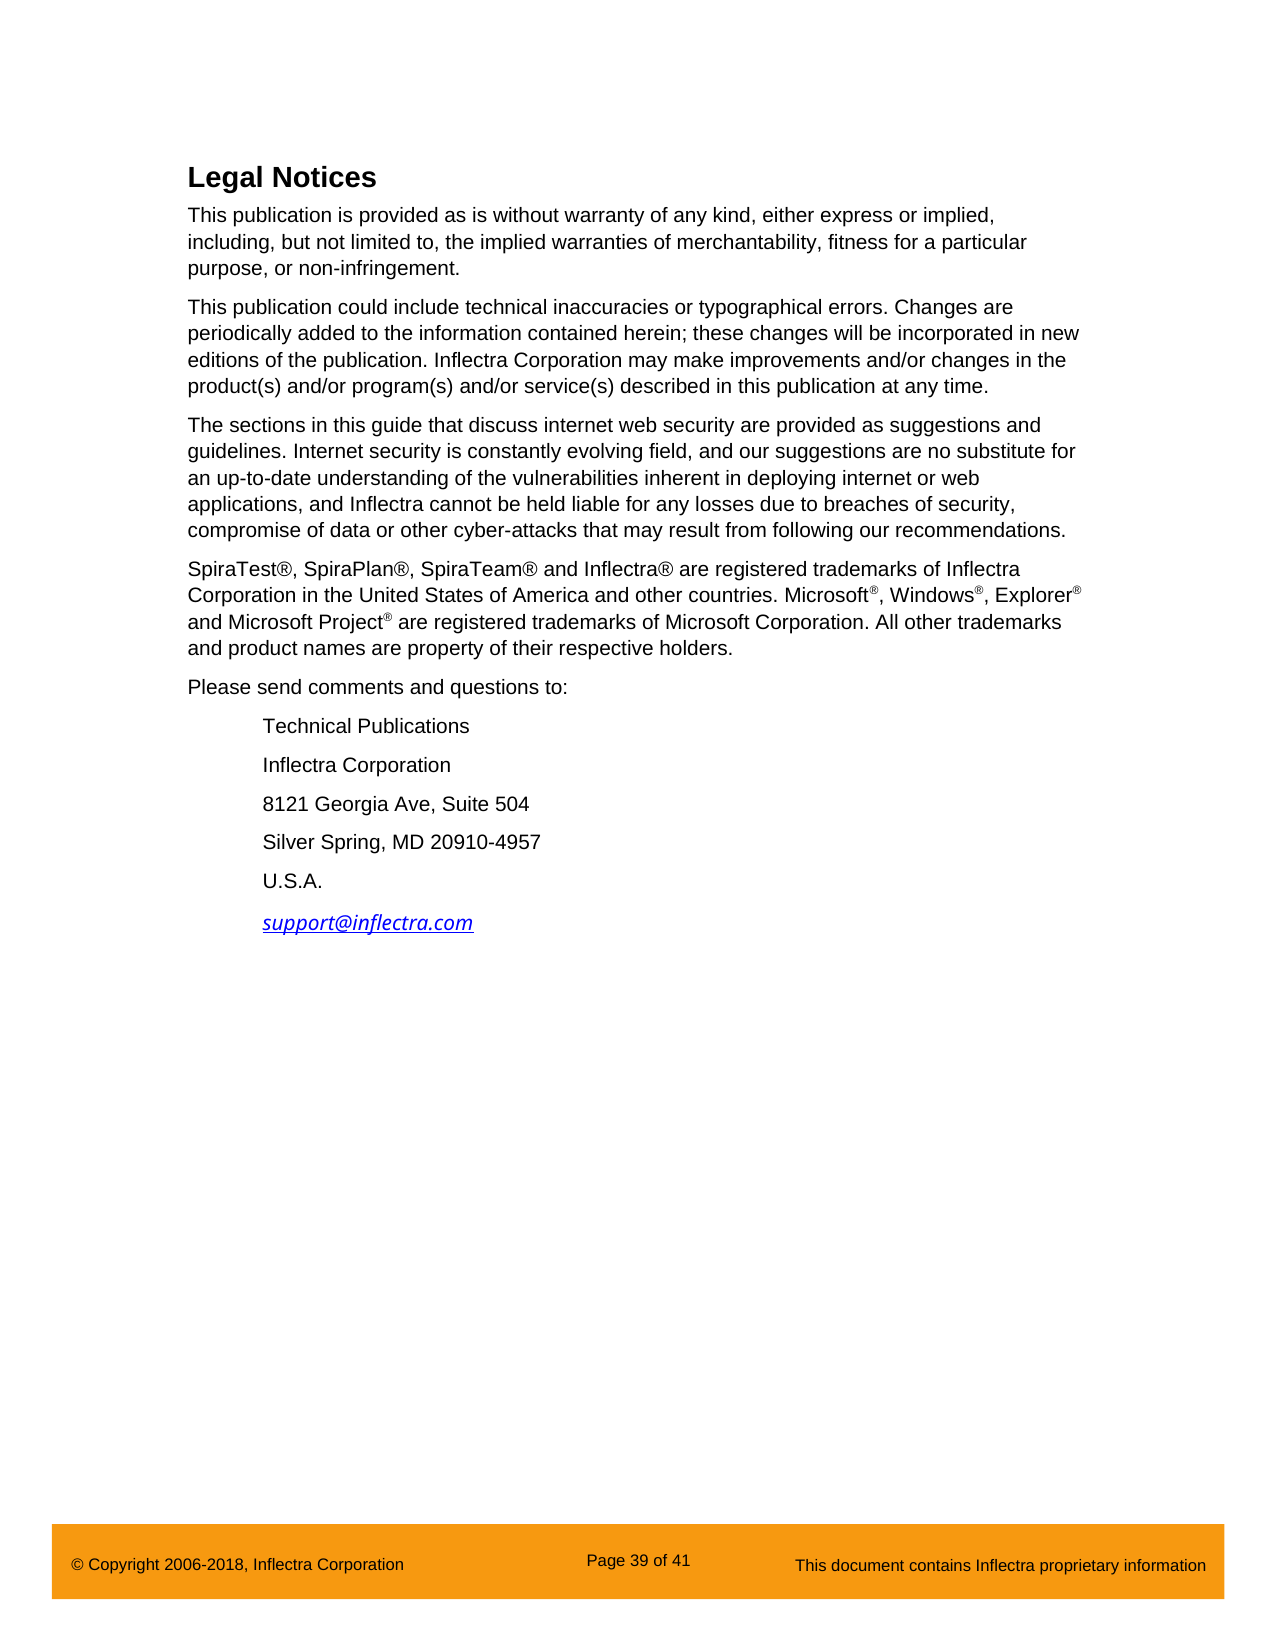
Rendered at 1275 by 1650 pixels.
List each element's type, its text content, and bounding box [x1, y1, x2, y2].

text The sections in this guide that discuss internet web security are provided as suggestions and guidelines. Internet security is constantly evolving field, and our suggestions are no substitute for an up-to-date understanding of the vulnerabilities inherent in deploying internet or web applications, and Inflectra cannot be held liable for any losses due to breaches of security, compromise of data or other cyber-attacks that may result from following our recommendations. [187, 413, 1087, 542]
text Technical Publications [262, 714, 1087, 738]
text Please send comments and questions to: [187, 675, 1087, 699]
text SpiraTest®, SpiraPlan®, SpiraTeam® and Inflectra® are registered trademarks of Inflectra Corporation in the and other countries. Microsoft®, Windows®, Explorer® and Microsoft Project® are registered trademarks of Microsoft Corporation. All other trademarks and product names are property of their respective holders. [187, 557, 1087, 660]
text This publication is provided as is without warranty of any kind, either express or implied, including, but not limited to, the implied warranties of merchantability, fitness for a particular purpose, or non-infringement. [187, 203, 1087, 280]
text This publication could include technical inaccuracies or typographical errors. Changes are periodically added to the information contained herein; these changes will be incorporated in new editions of the publication. Inflectra Corporation may make improvements and/or changes in the product(s) and/or program(s) and/or service(s) described in this publication at any time. [187, 295, 1087, 398]
subtitle Legal Notices [187, 160, 1087, 193]
text support@inflectra.com [262, 908, 1087, 936]
text Inflectra Corporation [262, 752, 1087, 776]
